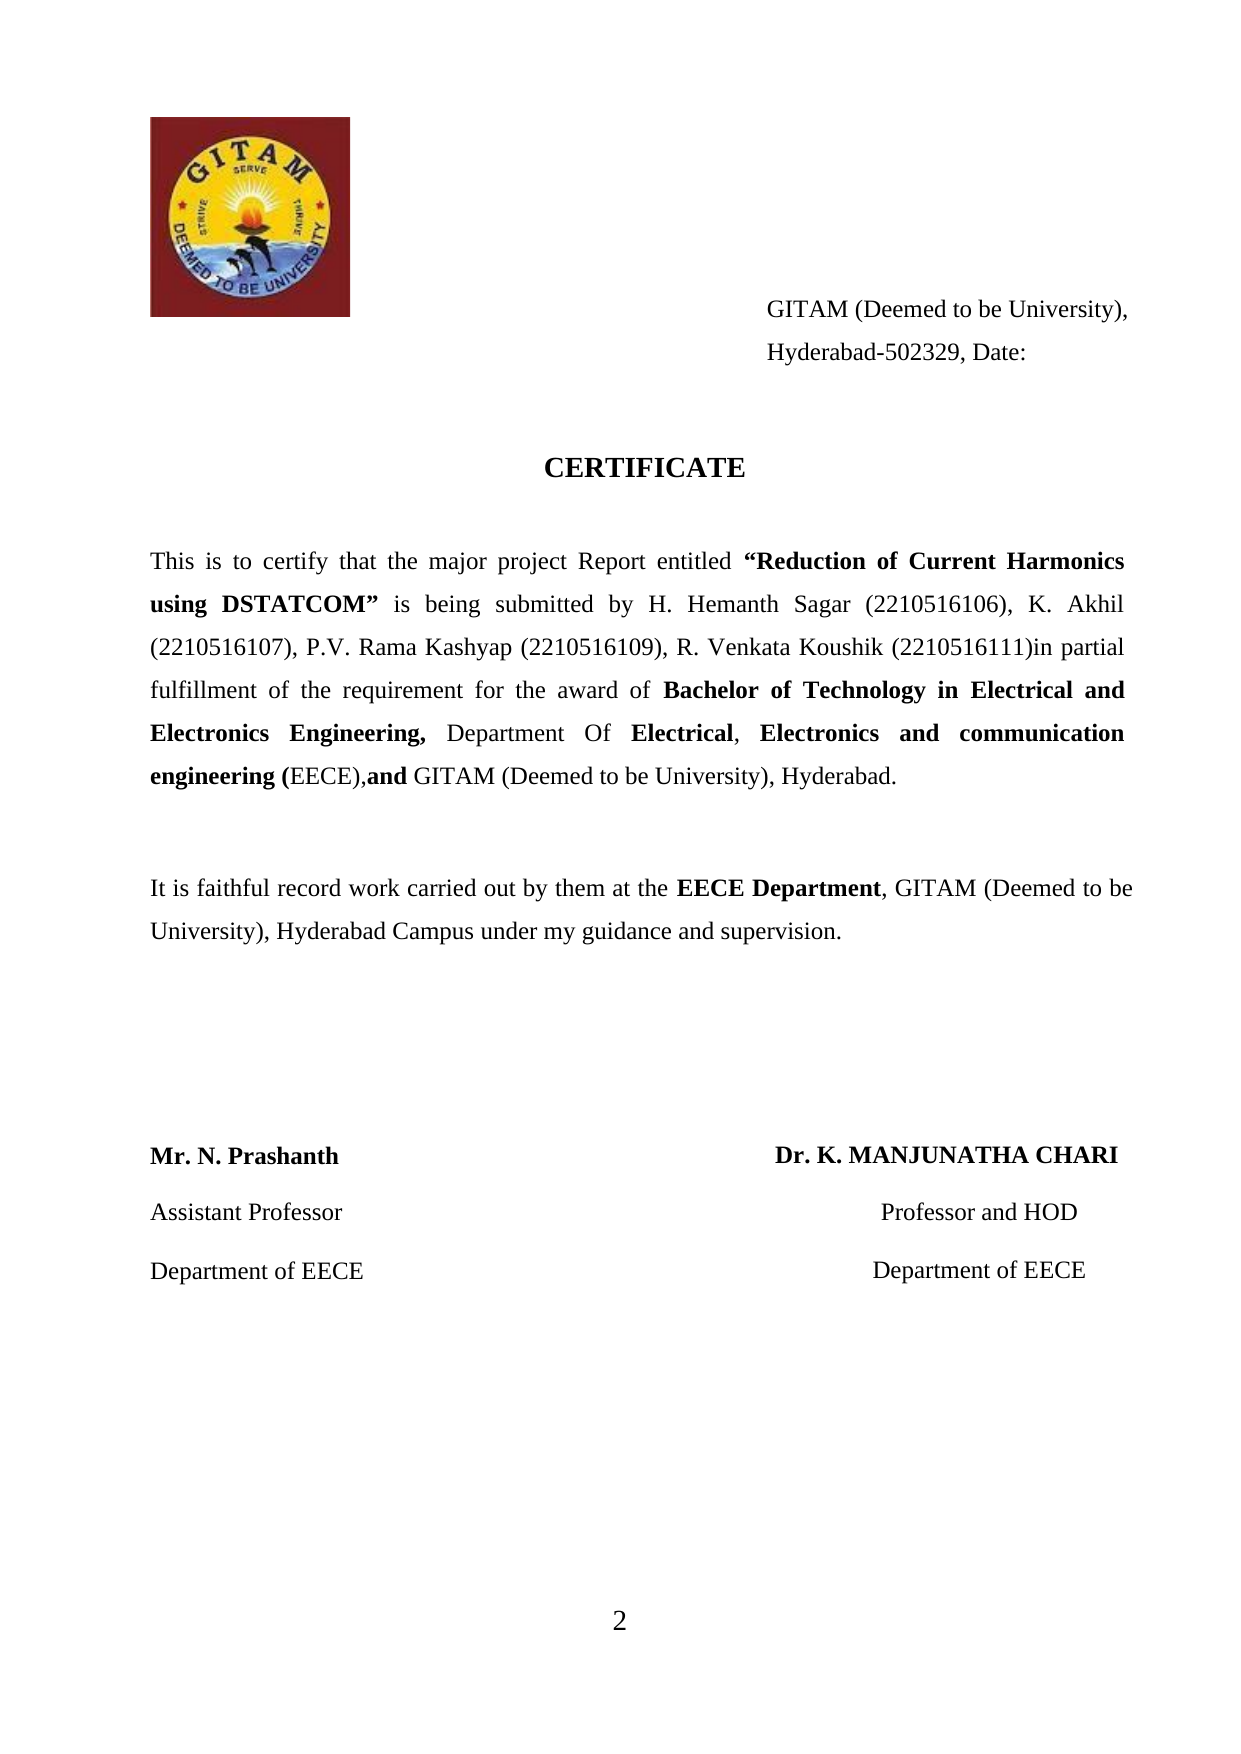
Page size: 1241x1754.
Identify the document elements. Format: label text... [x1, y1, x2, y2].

text GITAM (Deemed to be University), [767, 294, 1133, 322]
text Assistant Professor [150, 1197, 750, 1226]
text Dr. K. MANJUNATHA CHARI [775, 1140, 1133, 1168]
text Department of EECE [150, 1256, 750, 1285]
text Mr. N. Prashanth [150, 1141, 700, 1169]
text Professor and HOD [825, 1197, 1133, 1226]
text This is to certify that the major project Report entitled “Reduction of Current Harmonics using DSTATCOM” is being submitted by H. Hemanth Sagar (2210516106), K. Akhil (2210516107), P.V. Rama Kashyap (2210516109), R. Venkata Koushik (2210516111)in partial fulfillment of the requirement for the award of Bachelor of Technology in Electrical and Electronics Engineering, Department Of Electrical, Electronics and communication engineering (EECE),and GITAM (Deemed to be University), Hyderabad. [150, 546, 1125, 790]
text It is faithful record work carried out by them at the EECE Department, GITAM (Deemed to be University), Hyderabad Campus under my guidance and supervision. [150, 873, 1133, 944]
text Department of EECE [825, 1255, 1133, 1284]
picture [150, 117, 350, 317]
text CERTIFICATE [150, 450, 1139, 484]
text Hyderabad-502329, Date: [767, 337, 1133, 366]
